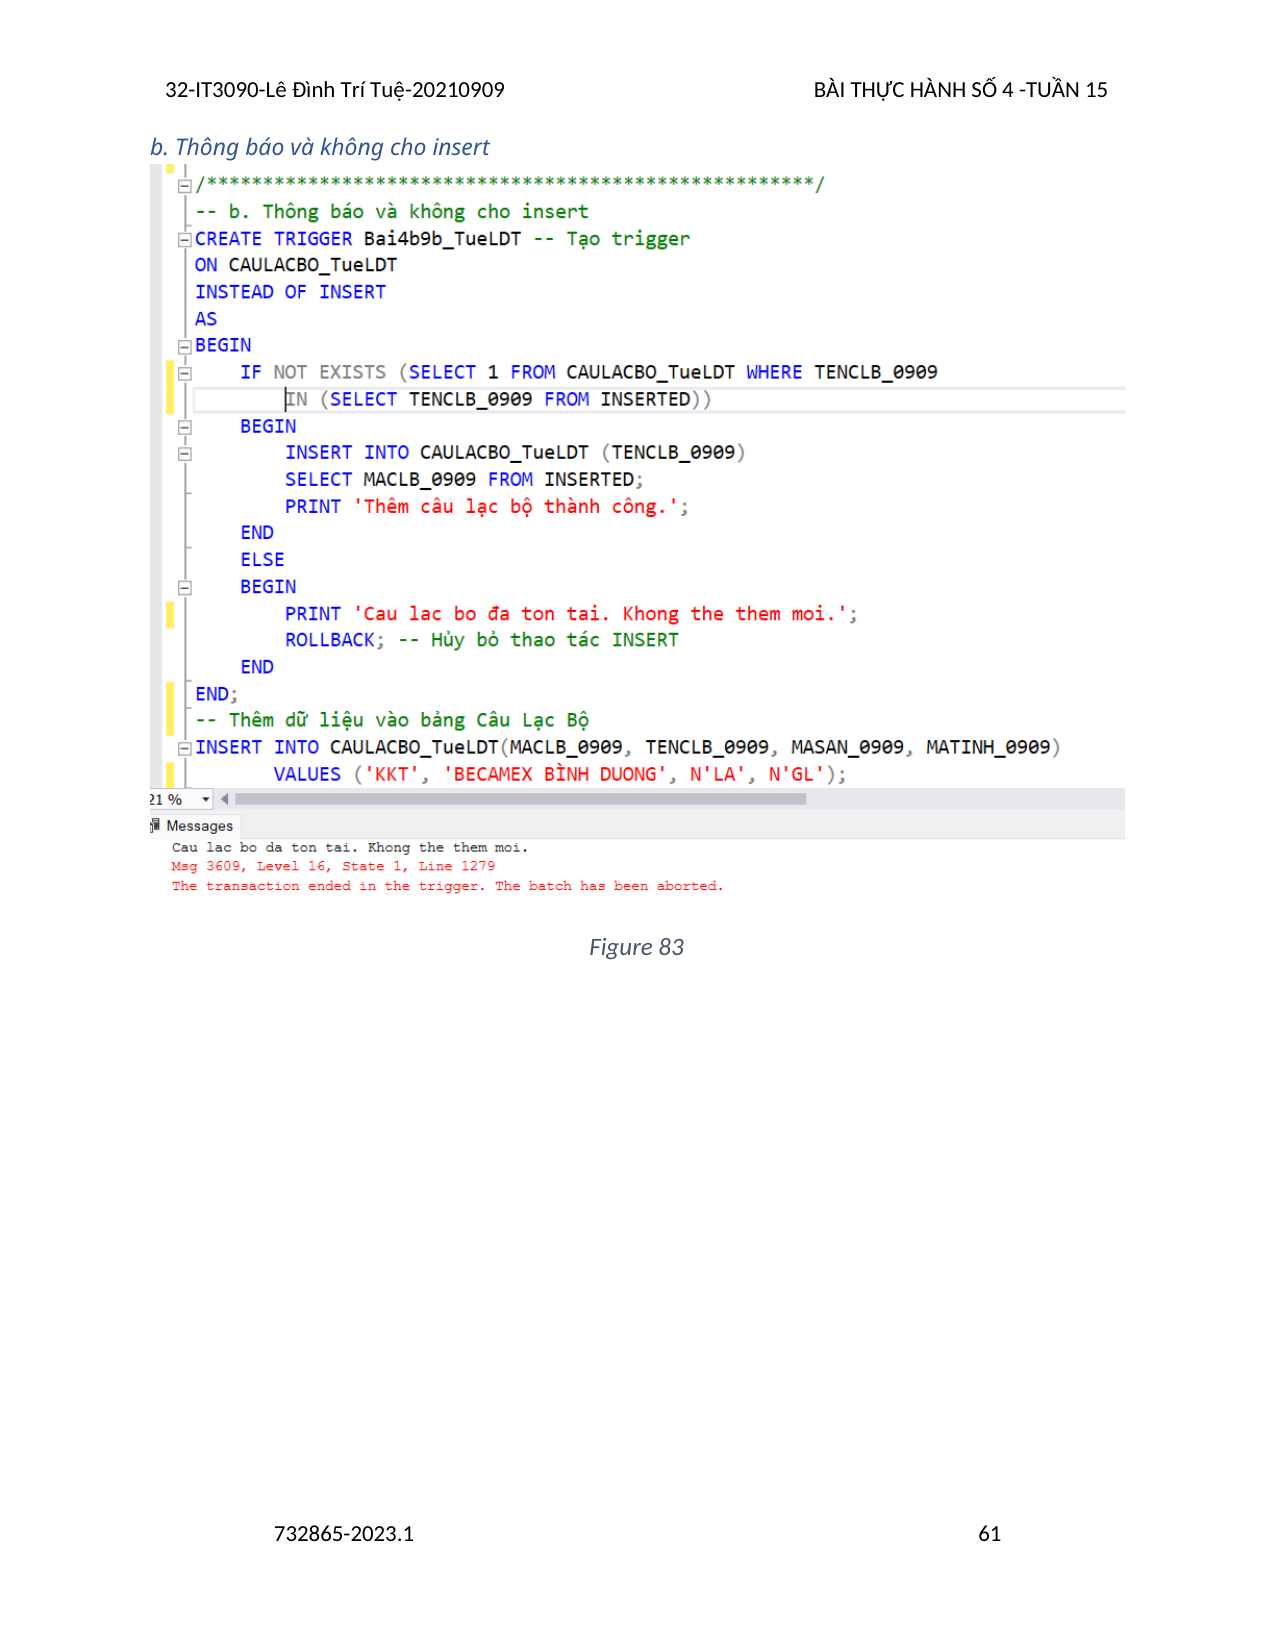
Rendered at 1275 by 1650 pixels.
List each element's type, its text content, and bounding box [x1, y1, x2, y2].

subtitle b. Thông báo và không cho insert [150, 131, 1125, 162]
picture [150, 164, 1125, 912]
